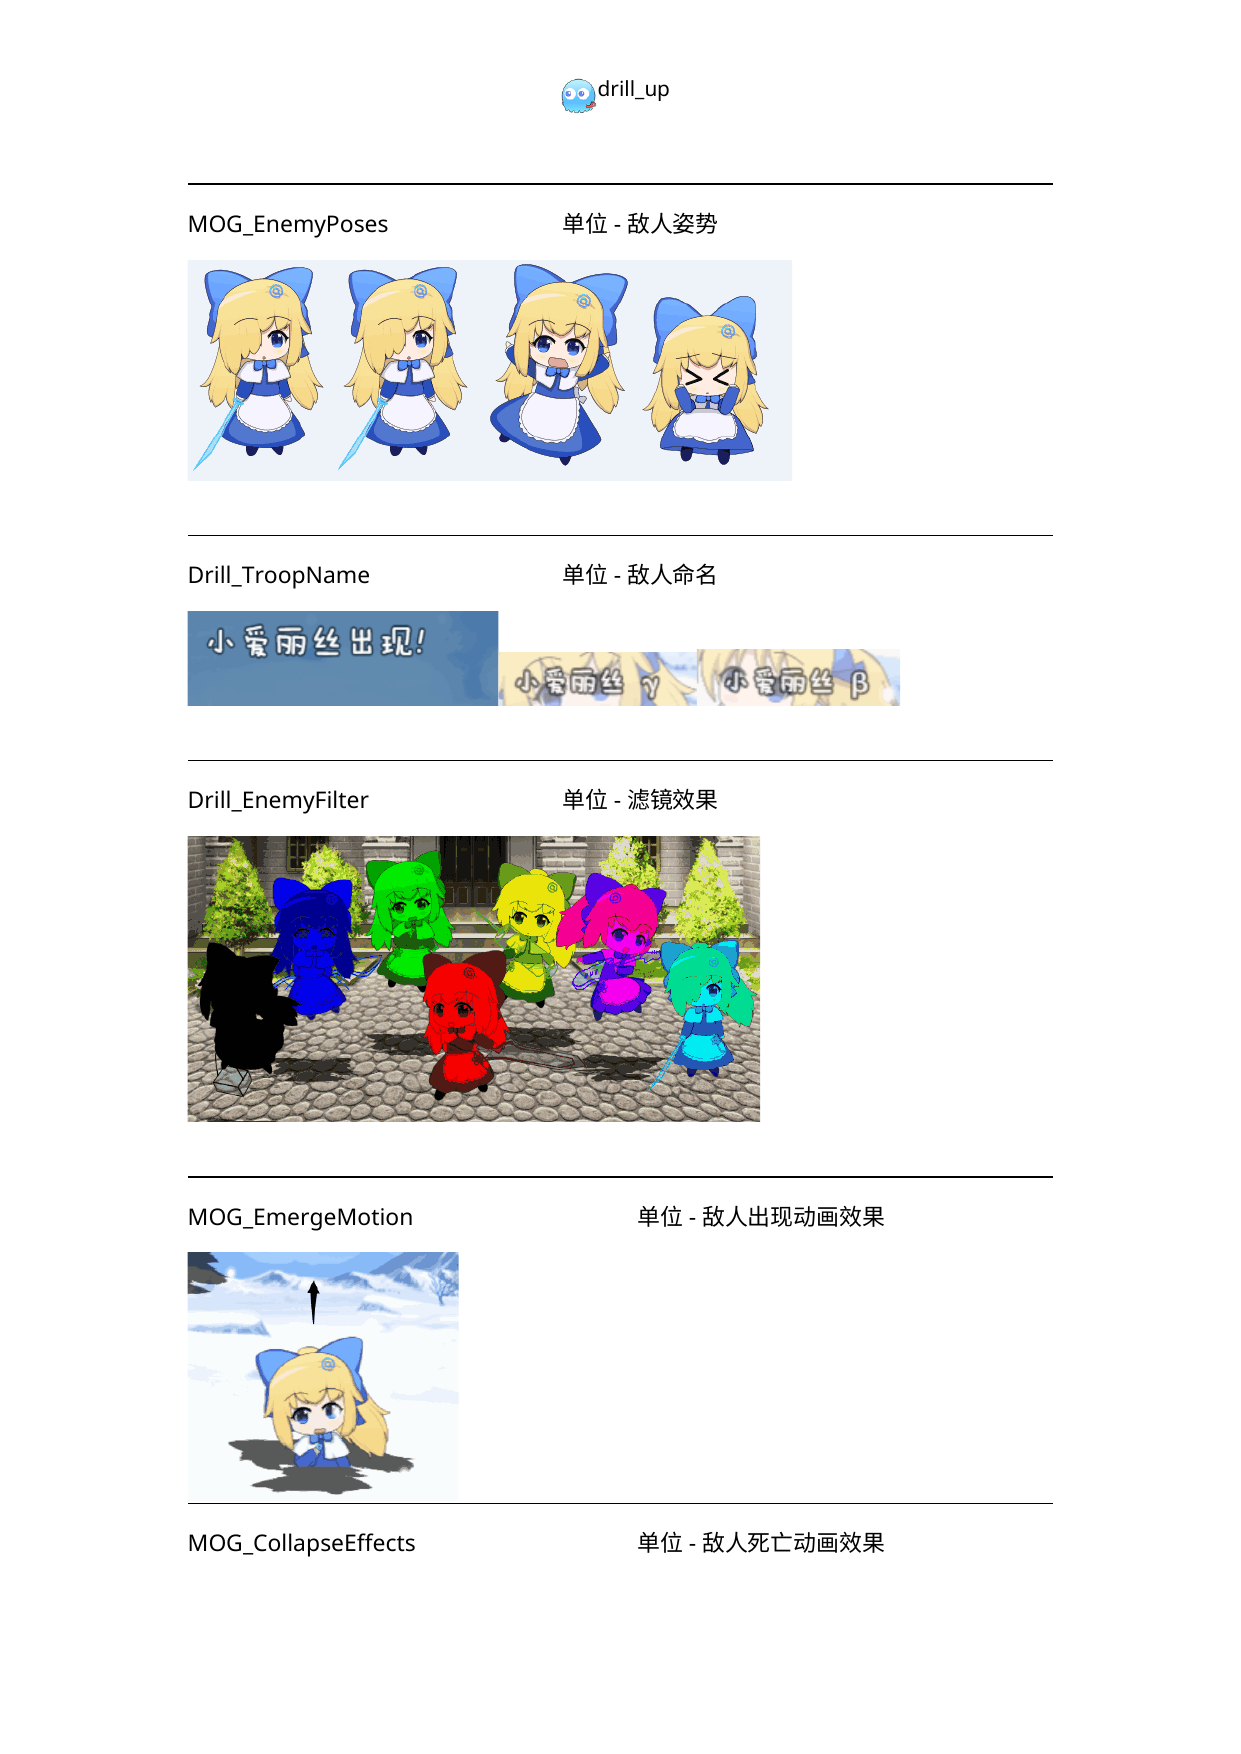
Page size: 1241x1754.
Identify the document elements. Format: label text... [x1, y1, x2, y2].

picture [556, 73, 597, 115]
picture [187, 1252, 459, 1501]
text MOG_EnemyPoses 单位 - 敌人姿势 [187, 206, 1053, 239]
picture [187, 836, 761, 1122]
text Drill_EnemyFilter 单位 - 滤镜效果 [187, 782, 1053, 815]
text Drill_TroopName 单位 - 敌人命名 [187, 557, 1053, 591]
text MOG_CollapseEffects 单位 - 敌人死亡动画效果 [187, 1525, 1053, 1558]
picture [187, 611, 901, 706]
picture [187, 260, 793, 481]
text MOG_EmergeMotion 单位 - 敌人出现动画效果 [187, 1198, 1053, 1232]
